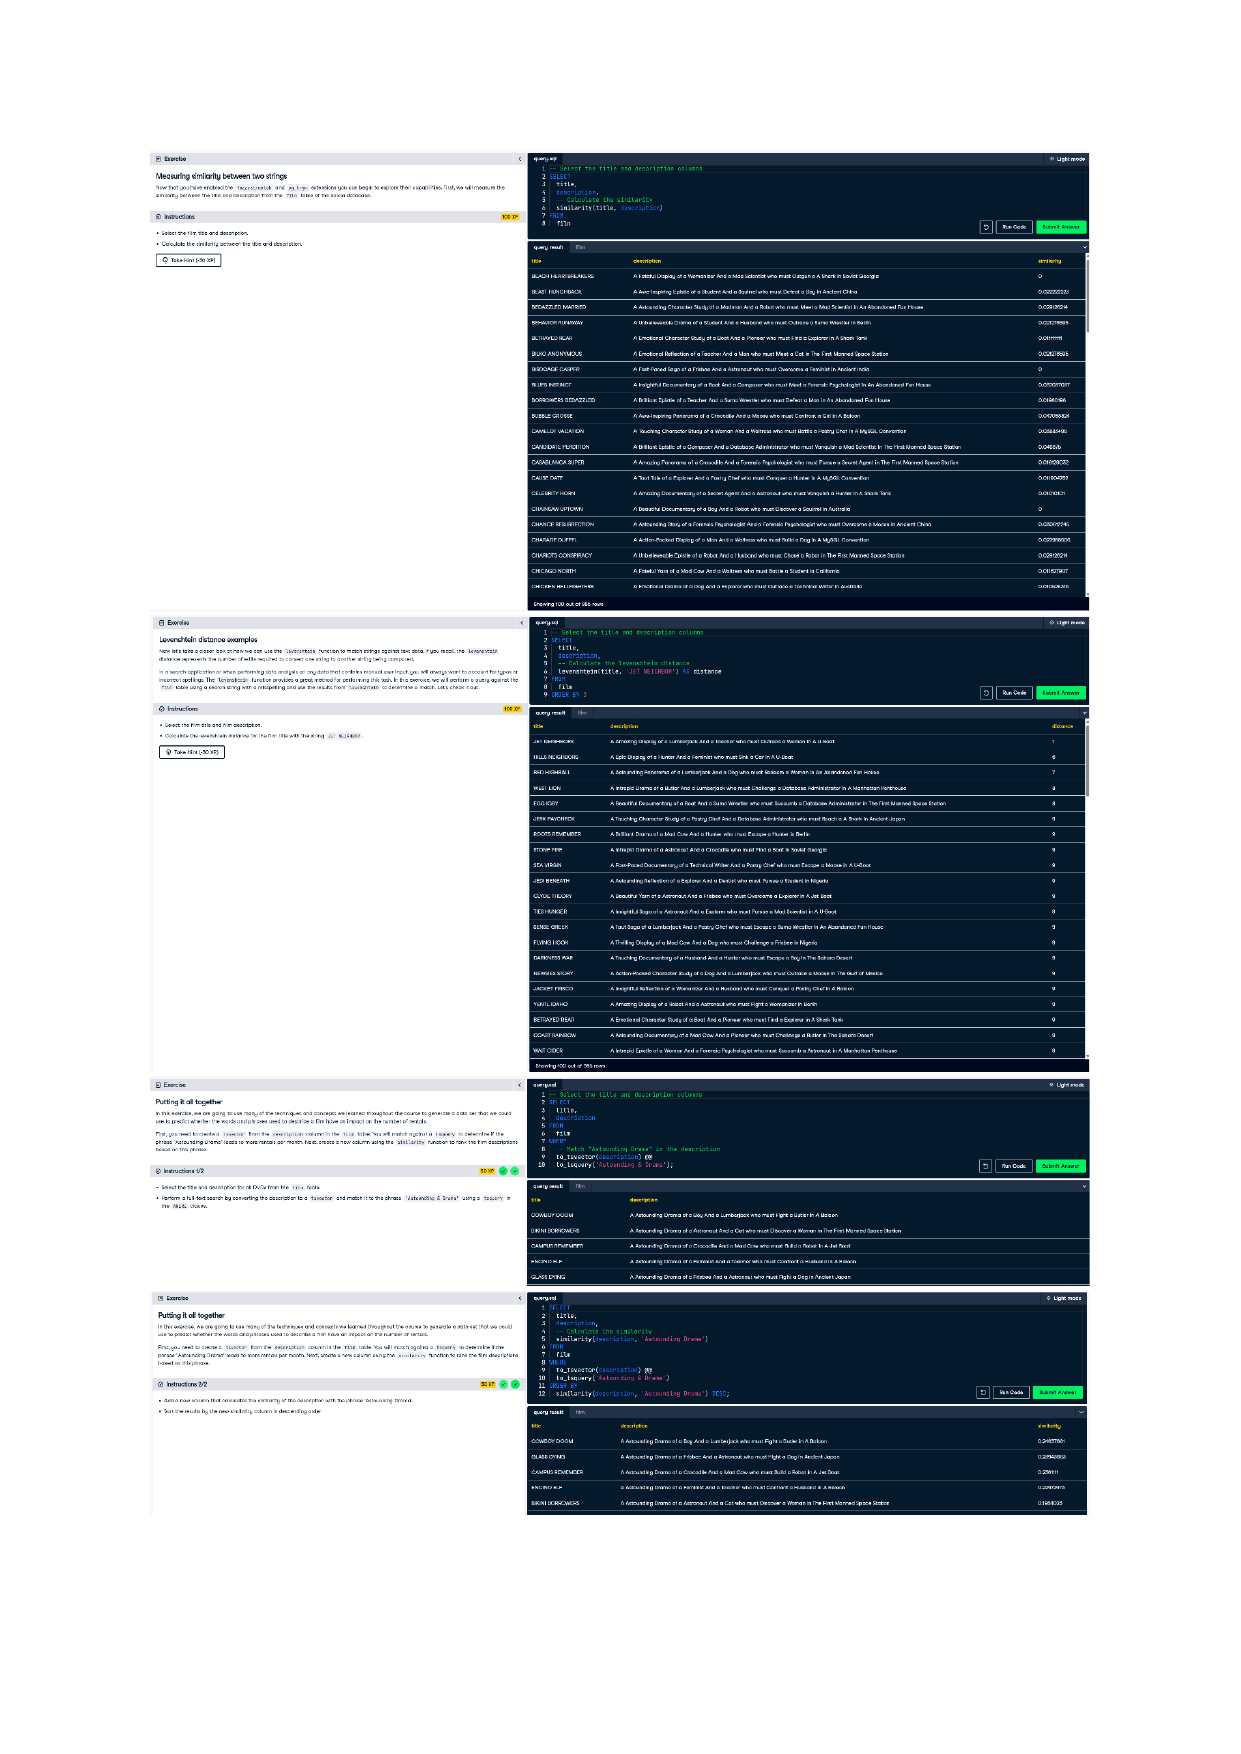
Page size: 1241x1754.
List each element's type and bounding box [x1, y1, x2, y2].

picture [150, 615, 1090, 1072]
picture [150, 1076, 1090, 1286]
picture [150, 150, 1090, 611]
picture [150, 1291, 1090, 1515]
